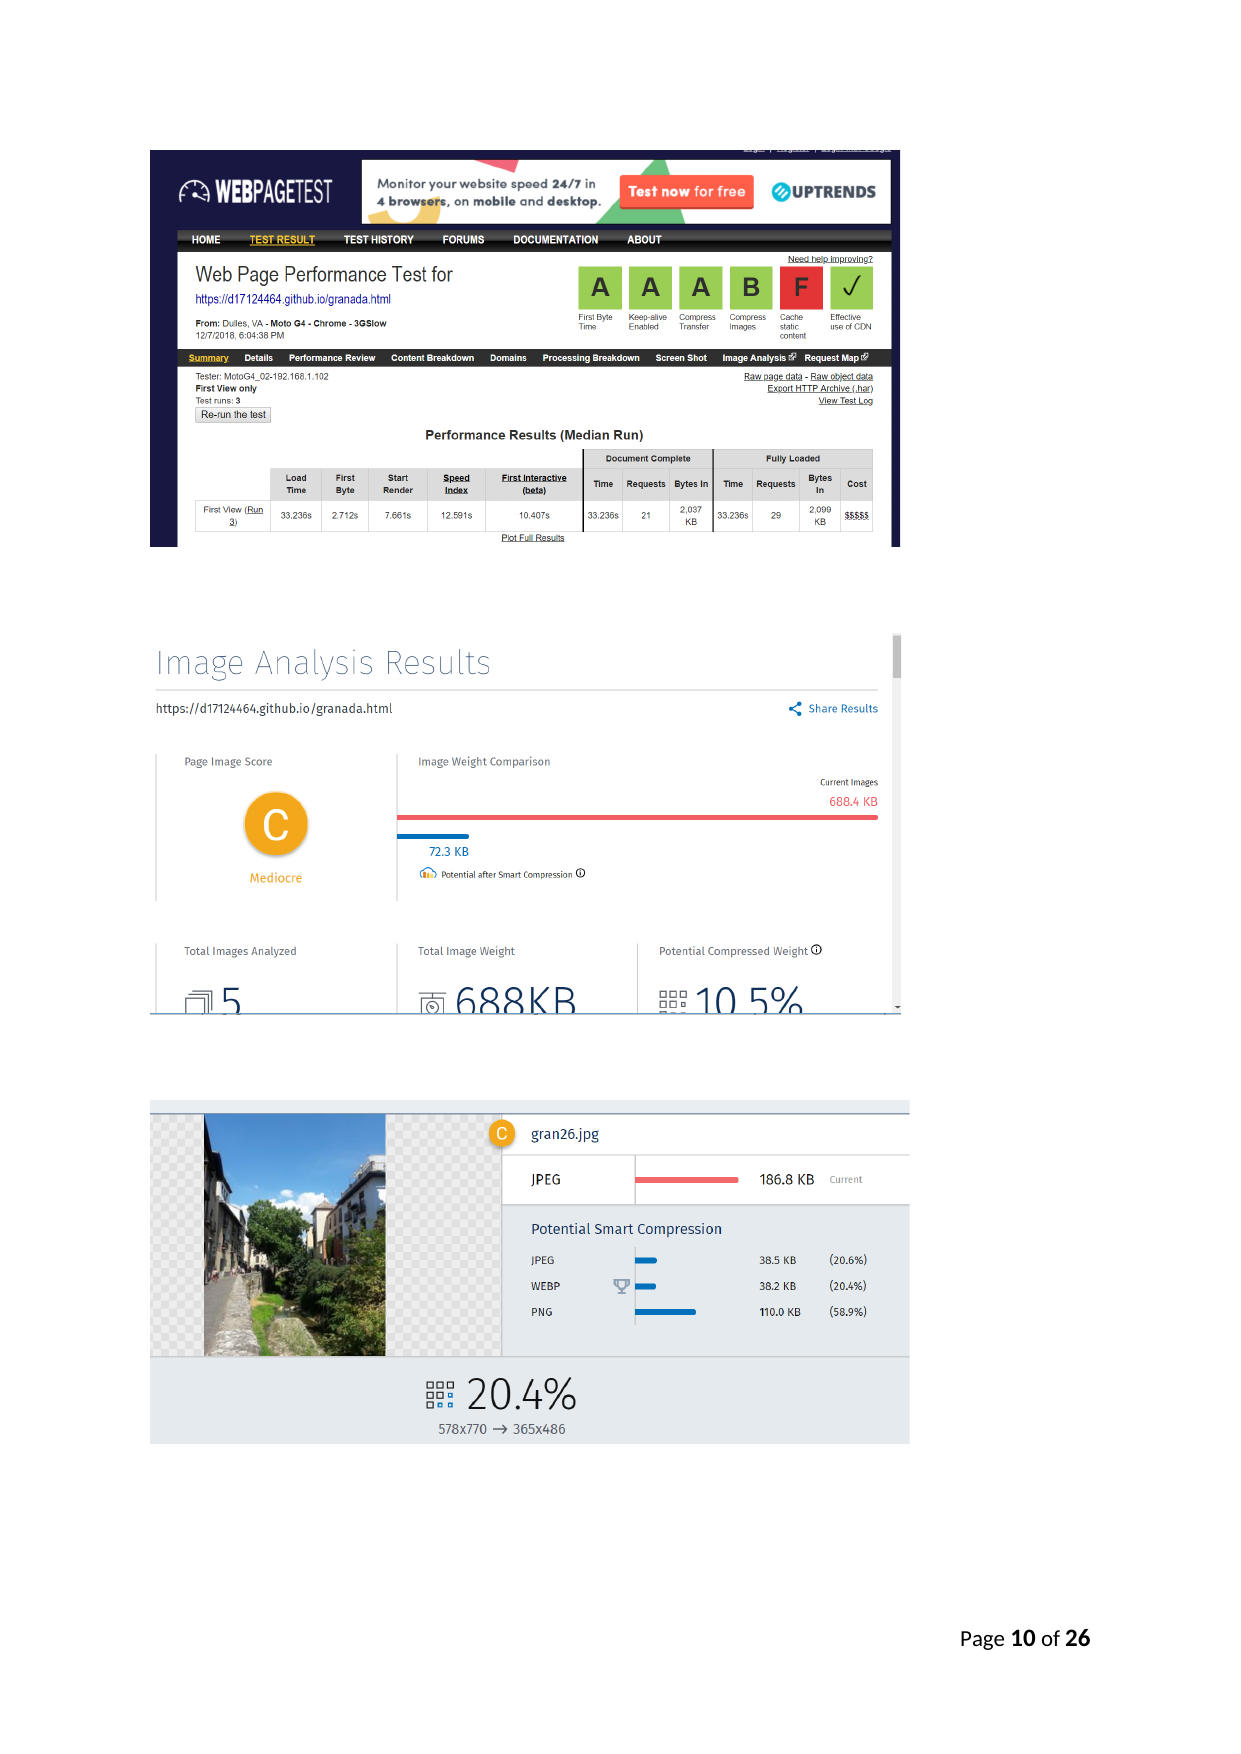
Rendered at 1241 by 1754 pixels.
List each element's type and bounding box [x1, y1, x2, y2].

picture [150, 150, 901, 547]
picture [150, 633, 902, 1015]
picture [150, 1100, 910, 1444]
